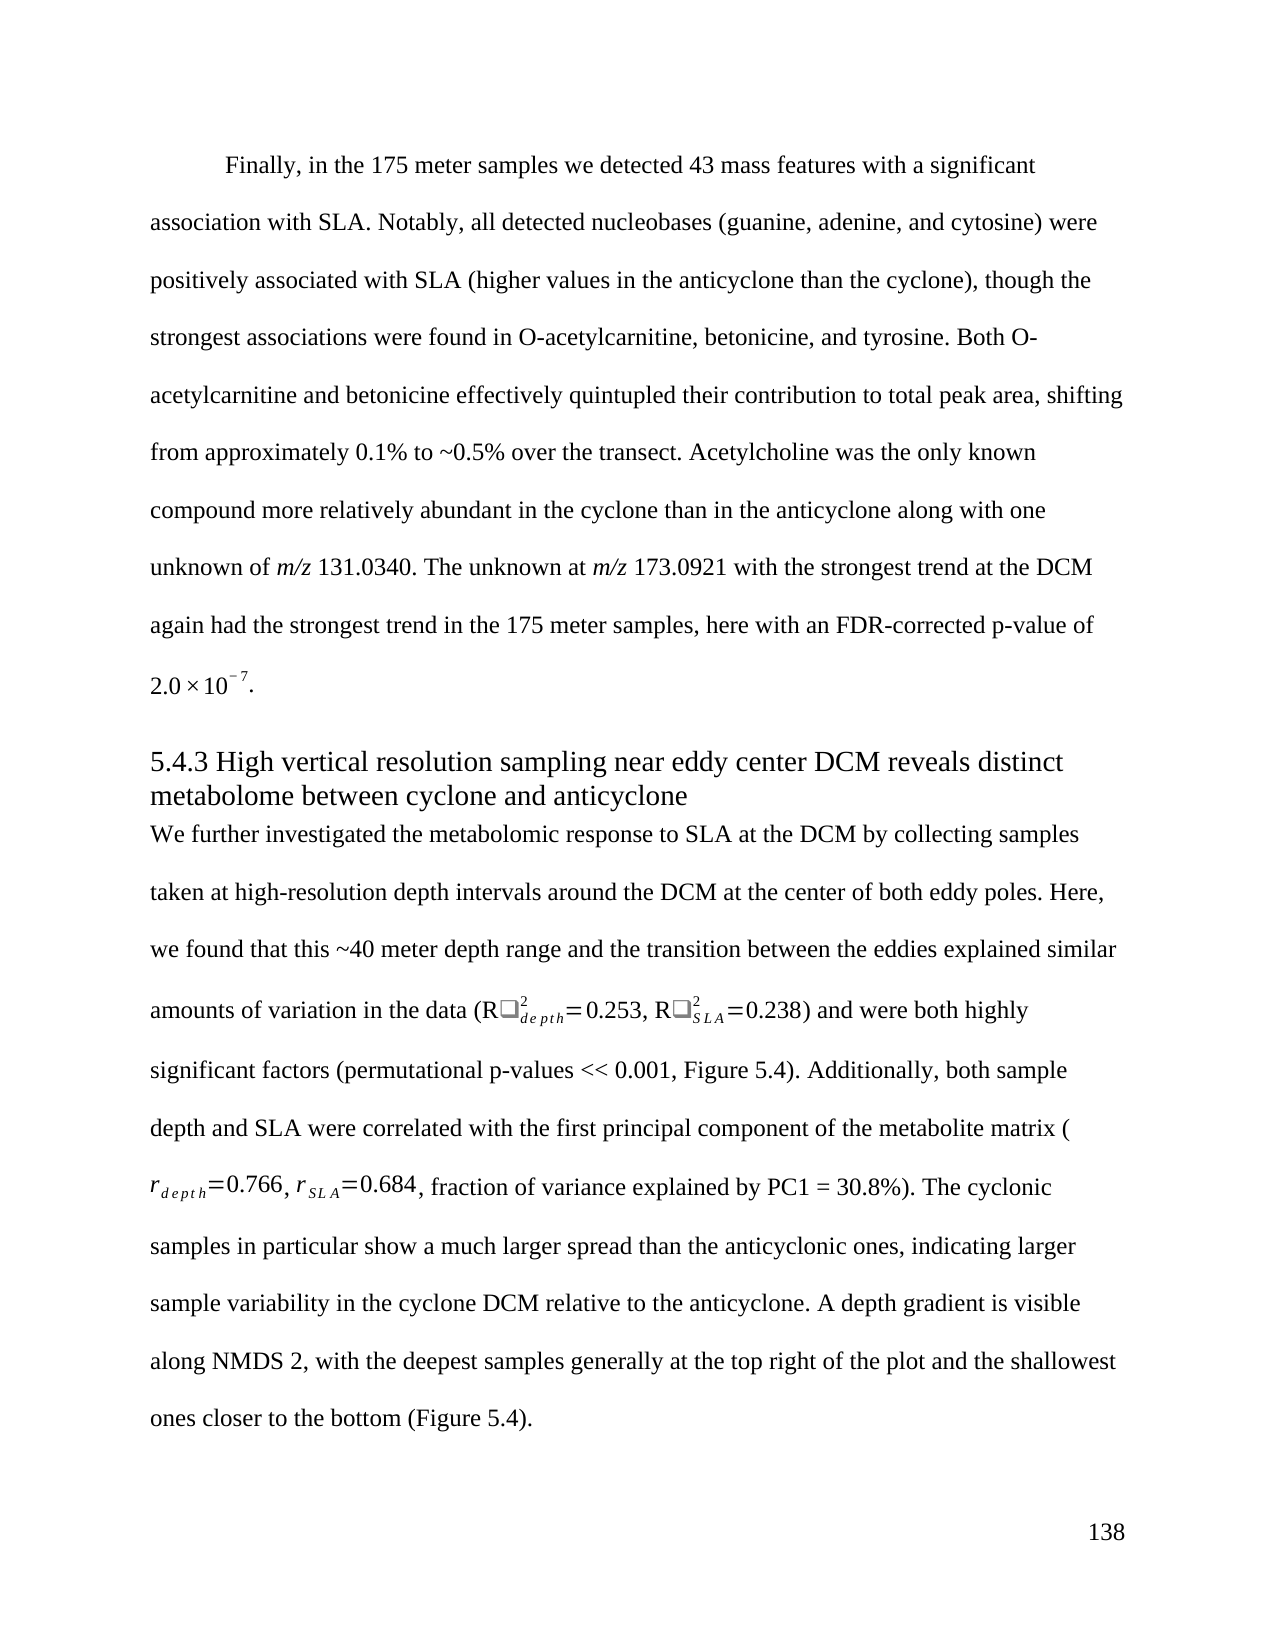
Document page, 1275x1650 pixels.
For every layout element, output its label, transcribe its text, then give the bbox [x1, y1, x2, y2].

text We further investigated the metabolomic response to SLA at the DCM by collecting samples taken at high-resolution depth intervals around the DCM at the center of both eddy poles. Here, we found that this ~40 meter depth range and the transition between the eddies explained similar amounts of variation in the data (R, R) and were both highly significant factors (permutational p-values << 0.001, Figure 5.4). Additionally, both sample depth and SLA were correlated with the first principal component of the metabolite matrix (, , fraction of variance explained by PC1 = 30.8%). The cyclonic samples in particular show a much larger spread than the anticyclonic ones, indicating larger sample variability in the cyclone DCM relative to the anticyclone. A depth gradient is visible along NMDS 2, with the deepest samples generally at the top right of the plot and the shallowest ones closer to the bottom (Figure 5.4). [150, 819, 1125, 1432]
text Finally, in the 175 meter samples we detected 43 mass features with a significant association with SLA. Notably, all detected nucleobases (guanine, adenine, and cytosine) were positively associated with SLA (higher values in the anticyclone than the cyclone), though the strongest associations were found in O-acetylcarnitine, betonicine, and tyrosine. Both O-acetylcarnitine and betonicine effectively quintupled their contribution to total peak area, shifting from approximately 0.1% to ~0.5% over the transect. Acetylcholine was the only known compound more relatively abundant in the cyclone than in the anticyclone along with one unknown of m/z 131.0340. The unknown at m/z 173.0921 with the strongest trend at the DCM again had the strongest trend in the 175 meter samples, here with an FDR-corrected p-value of . [150, 150, 1125, 699]
subtitle 5.4.3 High vertical resolution sampling near eddy center DCM reveals distinct metabolome between cyclone and anticyclone [150, 744, 1125, 811]
